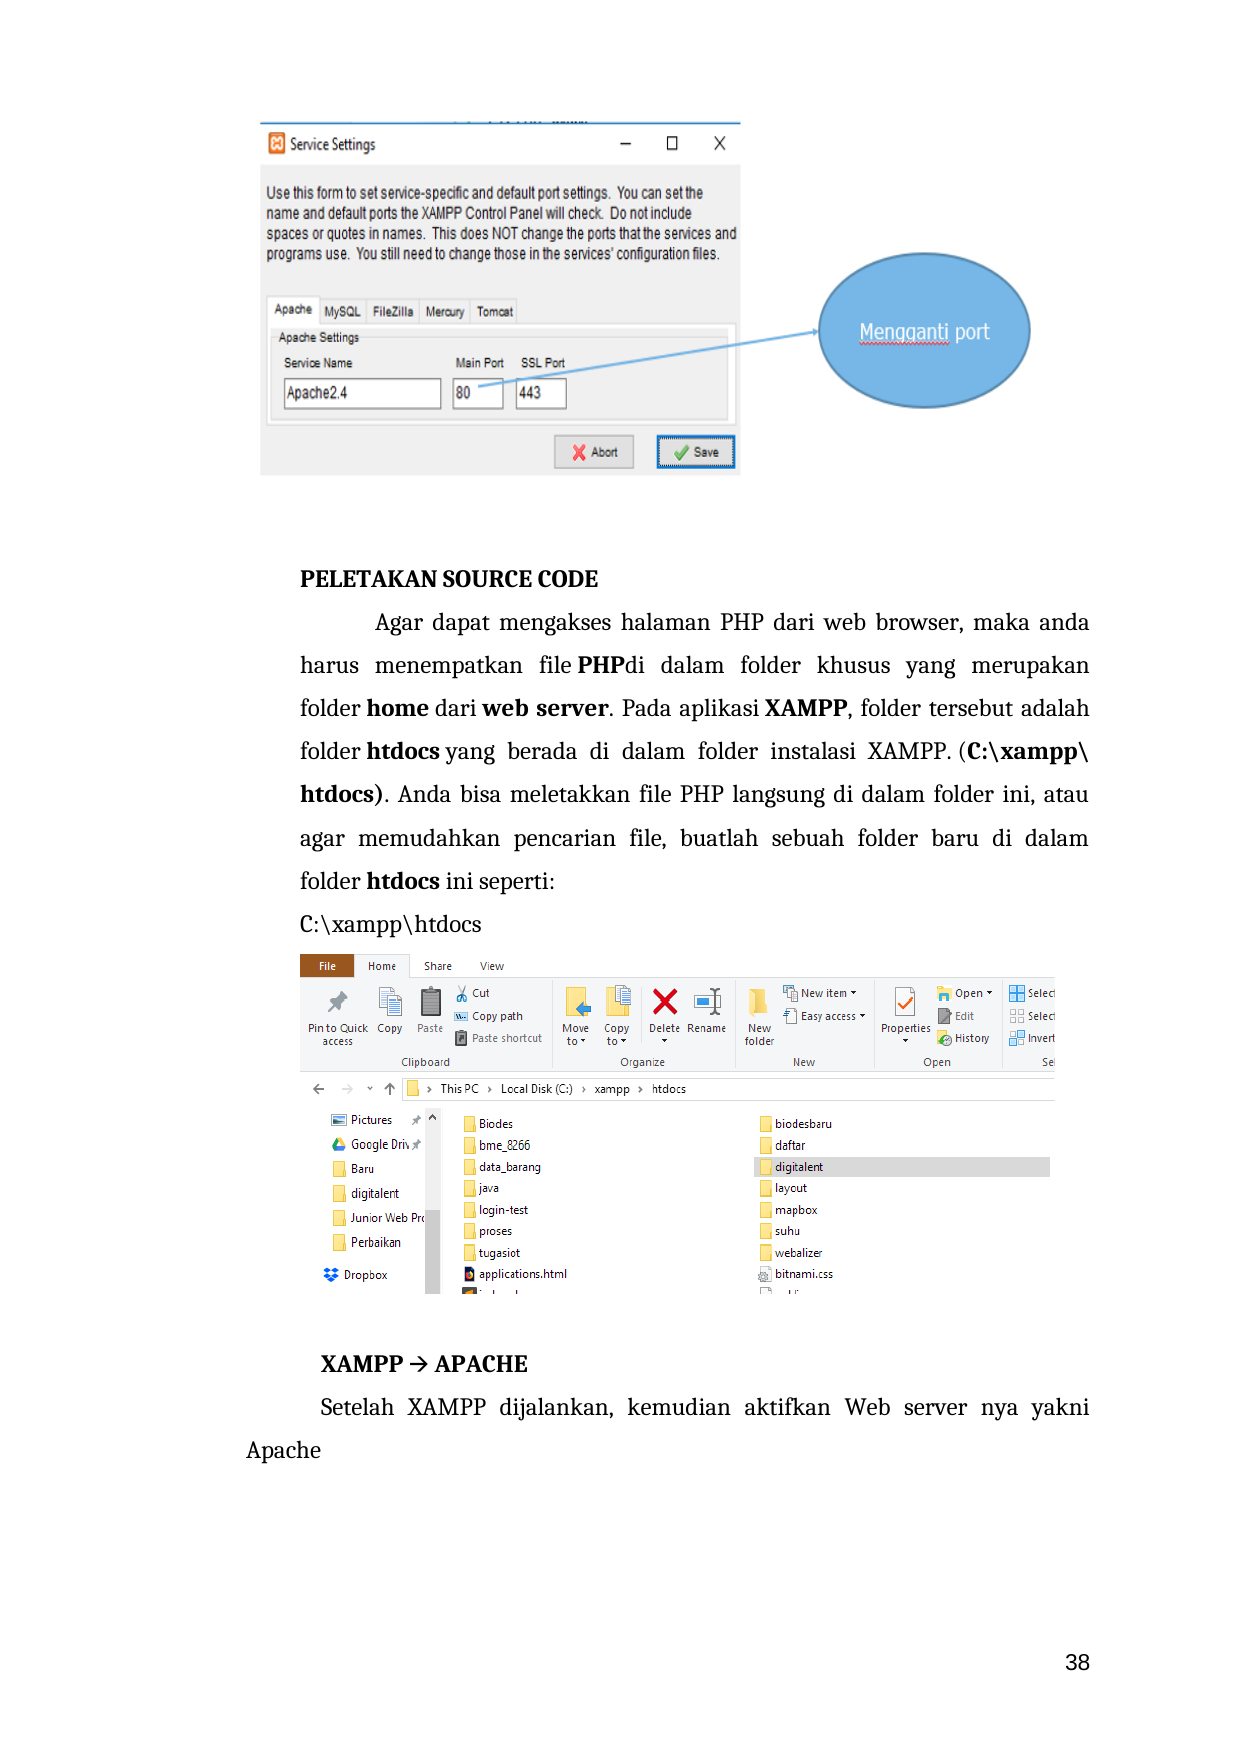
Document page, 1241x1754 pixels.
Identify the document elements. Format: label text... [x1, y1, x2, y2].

text XAMPP 🡪 APACHE [246, 1350, 1090, 1378]
text Setelah XAMPP dijalankan, kemudian aktifkan Web server nya yakni Apache [246, 1393, 1090, 1465]
picture [300, 952, 1055, 1294]
text Agar dapat mengakses halaman PHP dari web browser, maka anda harus menempatkan file PHPdi dalam folder khusus yang merupakan folder home dari web server. Pada aplikasi XAMPP, folder tersebut adalah folder htdocs yang berada di dalam folder instalasi XAMPP. (C:\xampp\htdocs). Anda bisa meletakkan file PHP langsung di dalam folder ini, atau agar memudahkan pencarian file, buatlah sebuah folder baru di dalam folder htdocs ini seperti: [300, 608, 1090, 895]
picture [245, 103, 1045, 509]
text C:\xampp\htdocs [225, 910, 1090, 938]
text PELETAKAN SOURCE CODE [225, 565, 1090, 593]
